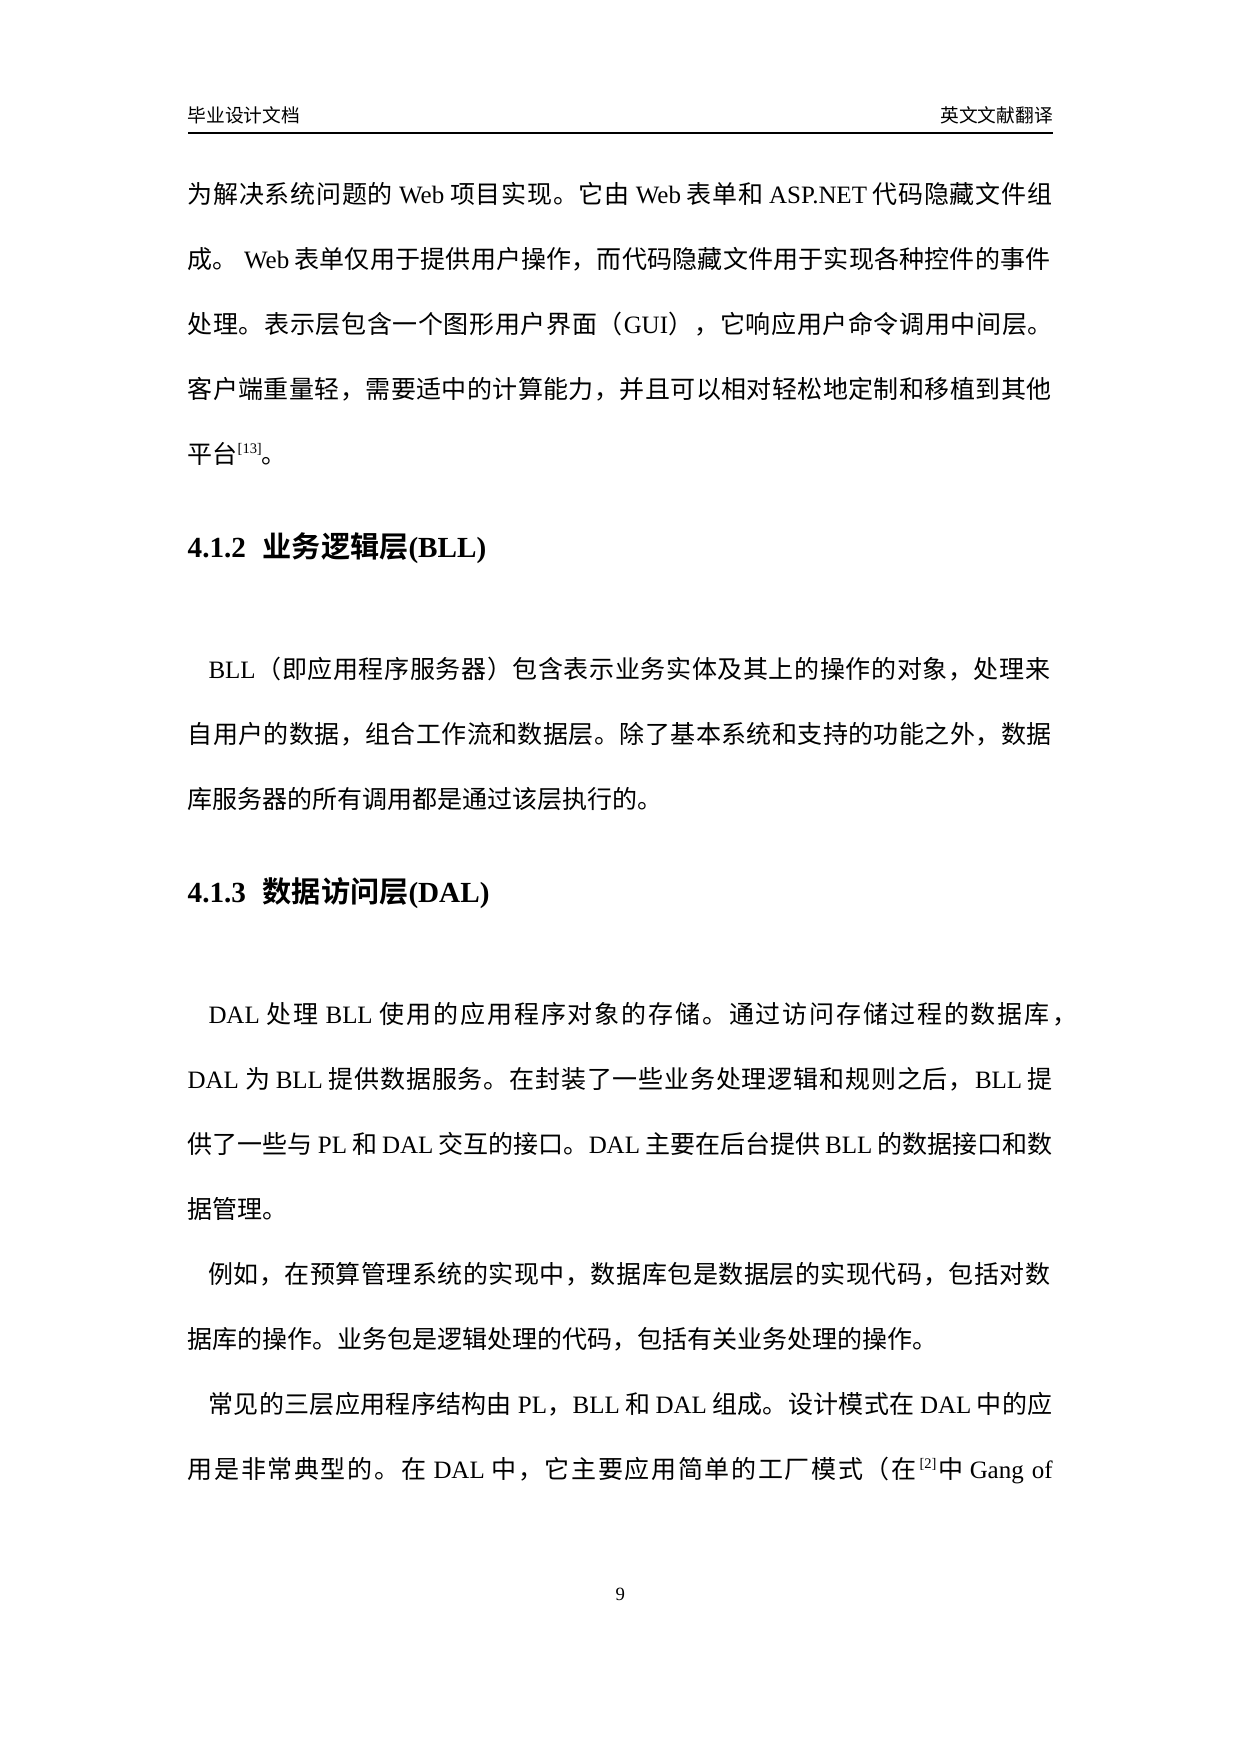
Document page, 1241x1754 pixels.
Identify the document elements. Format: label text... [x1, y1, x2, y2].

subtitle 业务逻辑层(BLL) [187, 512, 1053, 577]
text 例如，在预算管理系统的实现中，数据库包是数据层的实现代码，包括对数据库的操作。业务包是逻辑处理的代码，包括有关业务处理的操作。 [187, 1240, 1053, 1370]
text DAL处理BLL使用的应用程序对象的存储。通过访问存储过程的数据库，DAL为BLL提供数据服务。在封装了一些业务处理逻辑和规则之后，BLL提供了一些与PL和DAL交互的接口。DAL主要在后台提供BLL的数据接口和数据管理。 [187, 980, 1053, 1240]
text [187, 1370, 1053, 1500]
subtitle 数据访问层(DAL) [187, 857, 1053, 922]
text BLL（即应用程序服务器）包含表示业务实体及其上的操作的对象，处理来自用户的数据，组合工作流和数据层。除了基本系统和支持的功能之外，数据库服务器的所有调用都是通过该层执行的。 [187, 635, 1053, 830]
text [187, 160, 1053, 485]
